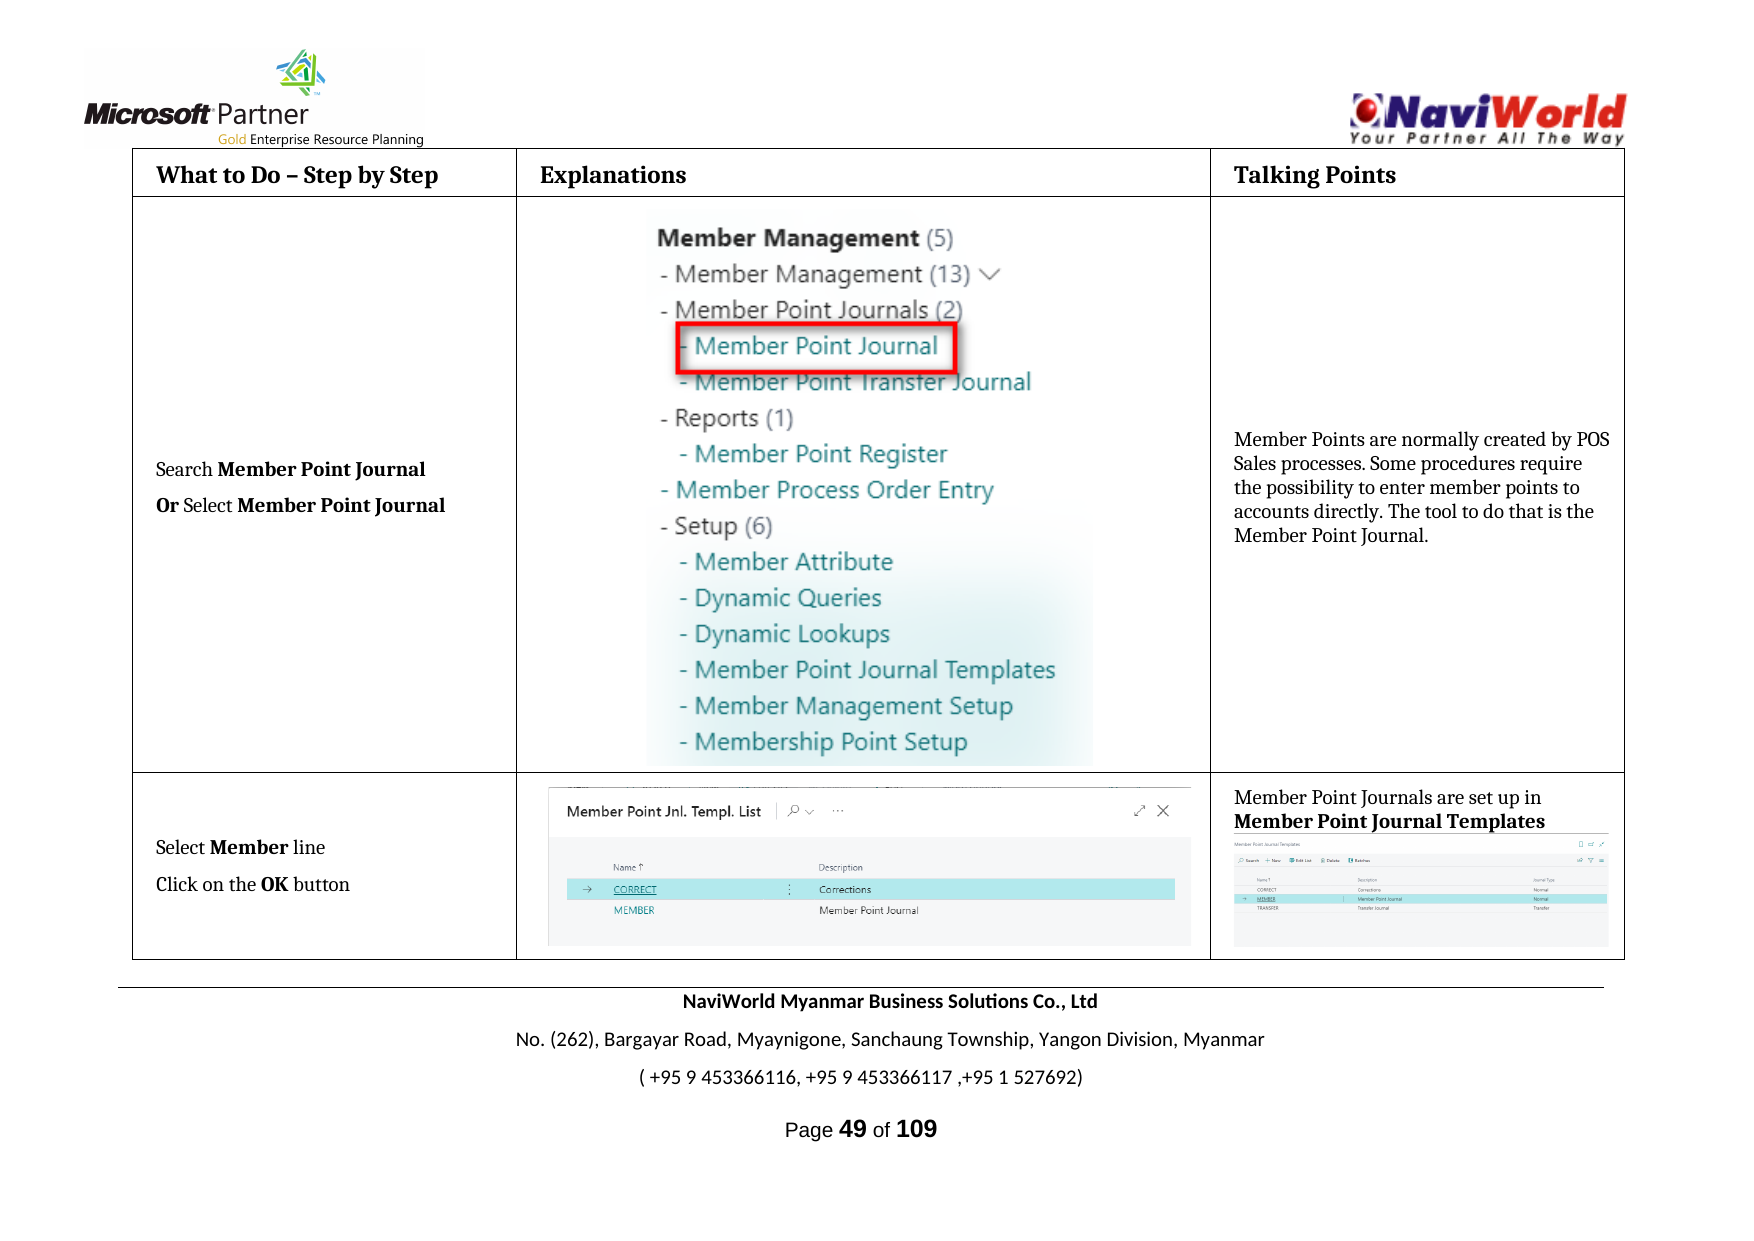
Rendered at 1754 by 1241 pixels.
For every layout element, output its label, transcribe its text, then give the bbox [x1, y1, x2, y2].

picture [1233, 833, 1609, 947]
table_cell [517, 197, 1210, 772]
table_header Explanations [517, 149, 1210, 196]
picture [646, 209, 1094, 766]
table_cell Select Member line Click on the OK button [133, 773, 516, 959]
table_header What to Do – Step by Step [133, 149, 516, 196]
picture [83, 48, 425, 149]
table_cell Search Member Point Journal Or Select Member Point Journal [133, 197, 516, 772]
table_cell [517, 773, 1210, 959]
table_cell Member Points are normally created by POS Sales processes. Some procedures require the possibility to enter member points to accounts directly. The tool to do that is the Member Point Journal. [1211, 197, 1624, 772]
table_header Talking Points [1211, 149, 1624, 196]
picture [548, 787, 1192, 946]
picture [1350, 92, 1628, 149]
table_cell Member Point Journals are set up in Member Point Journal Templates [1211, 773, 1624, 959]
